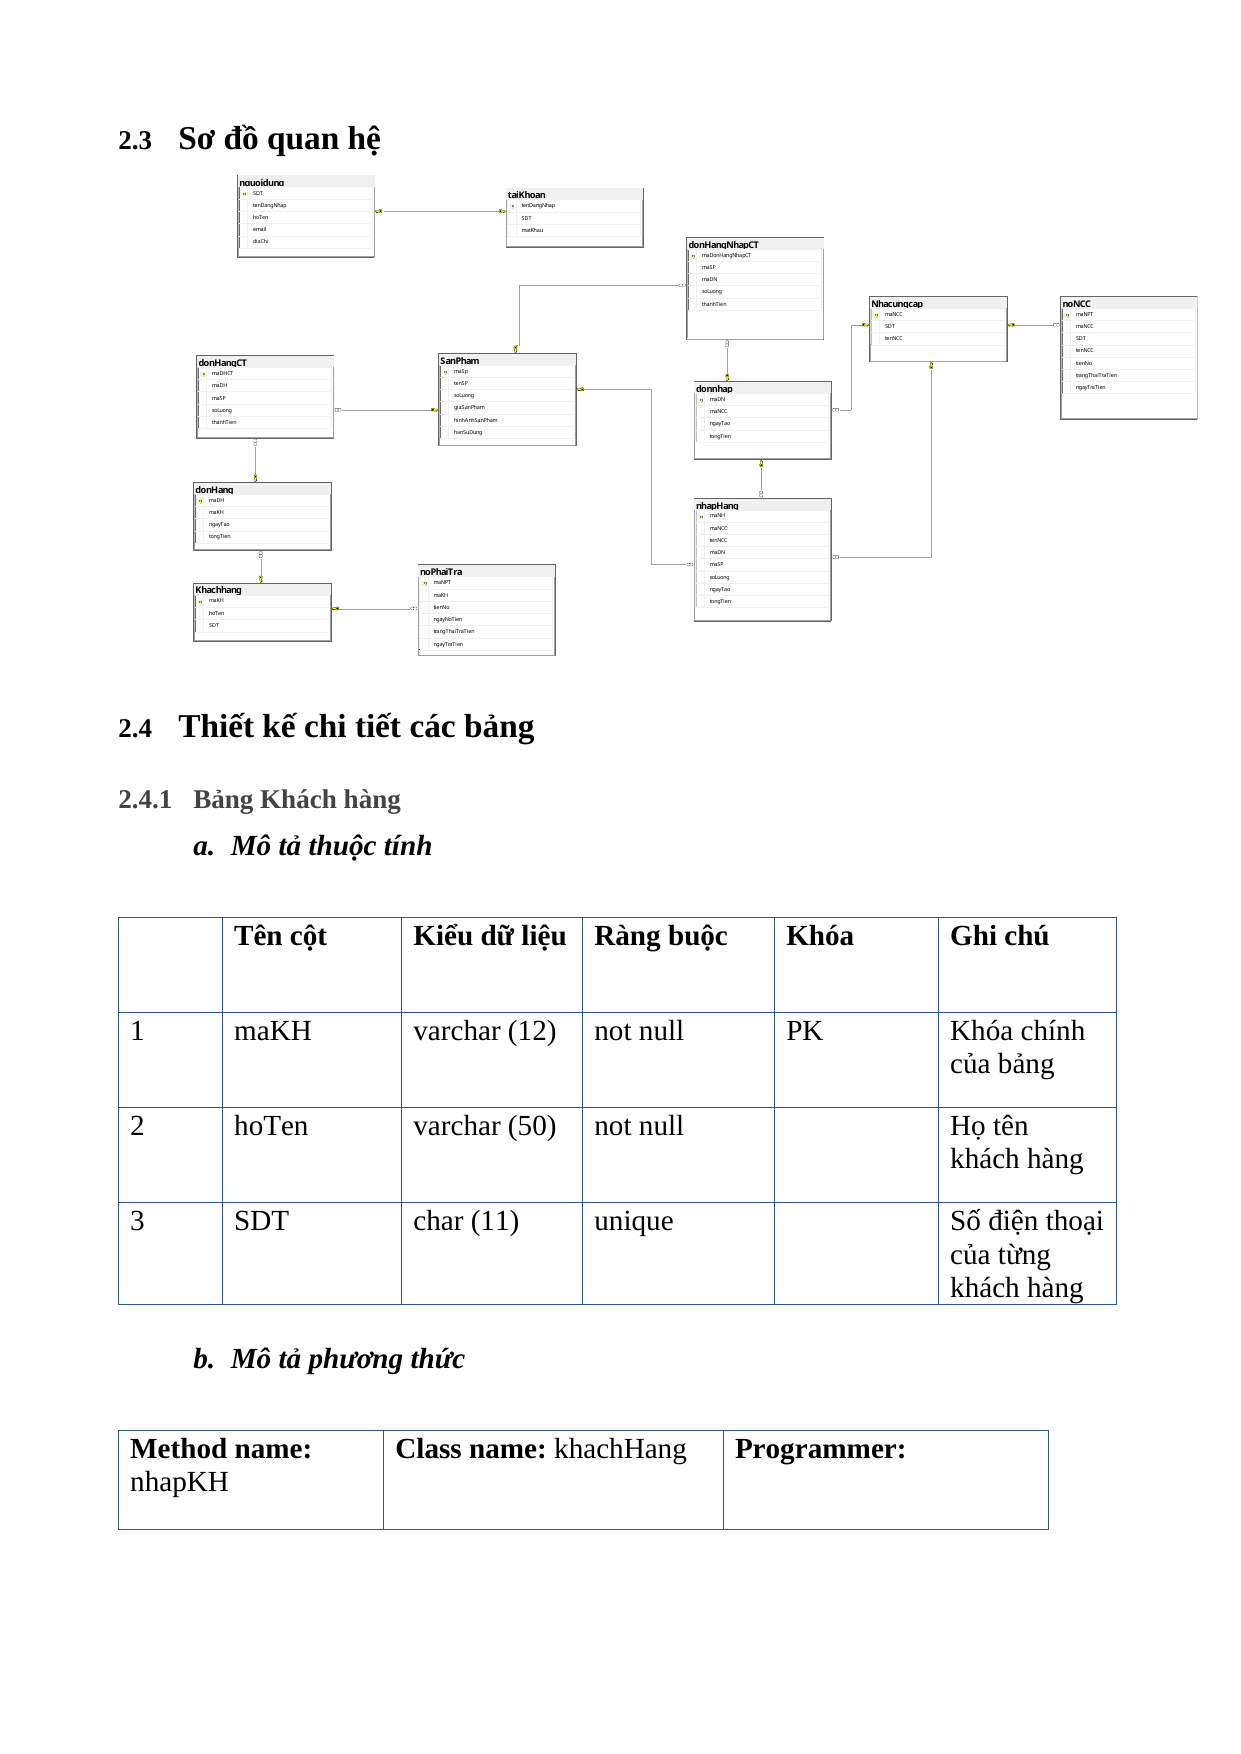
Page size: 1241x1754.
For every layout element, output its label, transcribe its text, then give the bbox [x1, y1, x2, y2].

table_header Method name: nhapKH [119, 1431, 383, 1529]
table_cell Họ tên khách hàng [939, 1108, 1116, 1202]
table_cell varchar (12) [402, 1013, 582, 1107]
table_header [119, 918, 222, 1012]
table_cell Khóa chính của bảng [939, 1013, 1116, 1107]
list Mô tả thuộc tính [193, 828, 1122, 861]
table_cell [775, 1203, 938, 1304]
list Mô tả phương thức [193, 1341, 1122, 1374]
table_cell hoTen [223, 1108, 401, 1202]
table_header Programmer: [724, 1431, 1048, 1529]
table_cell PK [775, 1013, 938, 1107]
table_header Ghi chú [939, 918, 1116, 1012]
table_cell unique [583, 1203, 774, 1304]
table_cell char (11) [402, 1203, 582, 1304]
table_cell not null [583, 1108, 774, 1202]
table_cell 3 [119, 1203, 222, 1304]
table_header Class name: khachHang [384, 1431, 723, 1529]
table_header Kiểu dữ liệu [402, 918, 582, 1012]
subtitle Bảng Khách hàng [118, 783, 1122, 815]
subtitle Sơ đồ quan hệ [118, 118, 1122, 156]
table_header Tên cột [223, 918, 401, 1012]
table_cell Số điện thoại của từng khách hàng [939, 1203, 1116, 1304]
table_cell [775, 1108, 938, 1202]
table_header Ràng buộc [583, 918, 774, 1012]
table_cell SDT [223, 1203, 401, 1304]
subtitle Thiết kế chi tiết các bảng [118, 706, 1122, 744]
table_cell not null [583, 1013, 774, 1107]
table_cell maKH [223, 1013, 401, 1107]
table_cell 1 [119, 1013, 222, 1107]
table_header Khóa [775, 918, 938, 1012]
table_cell 2 [119, 1108, 222, 1202]
table_cell varchar (50) [402, 1108, 582, 1202]
